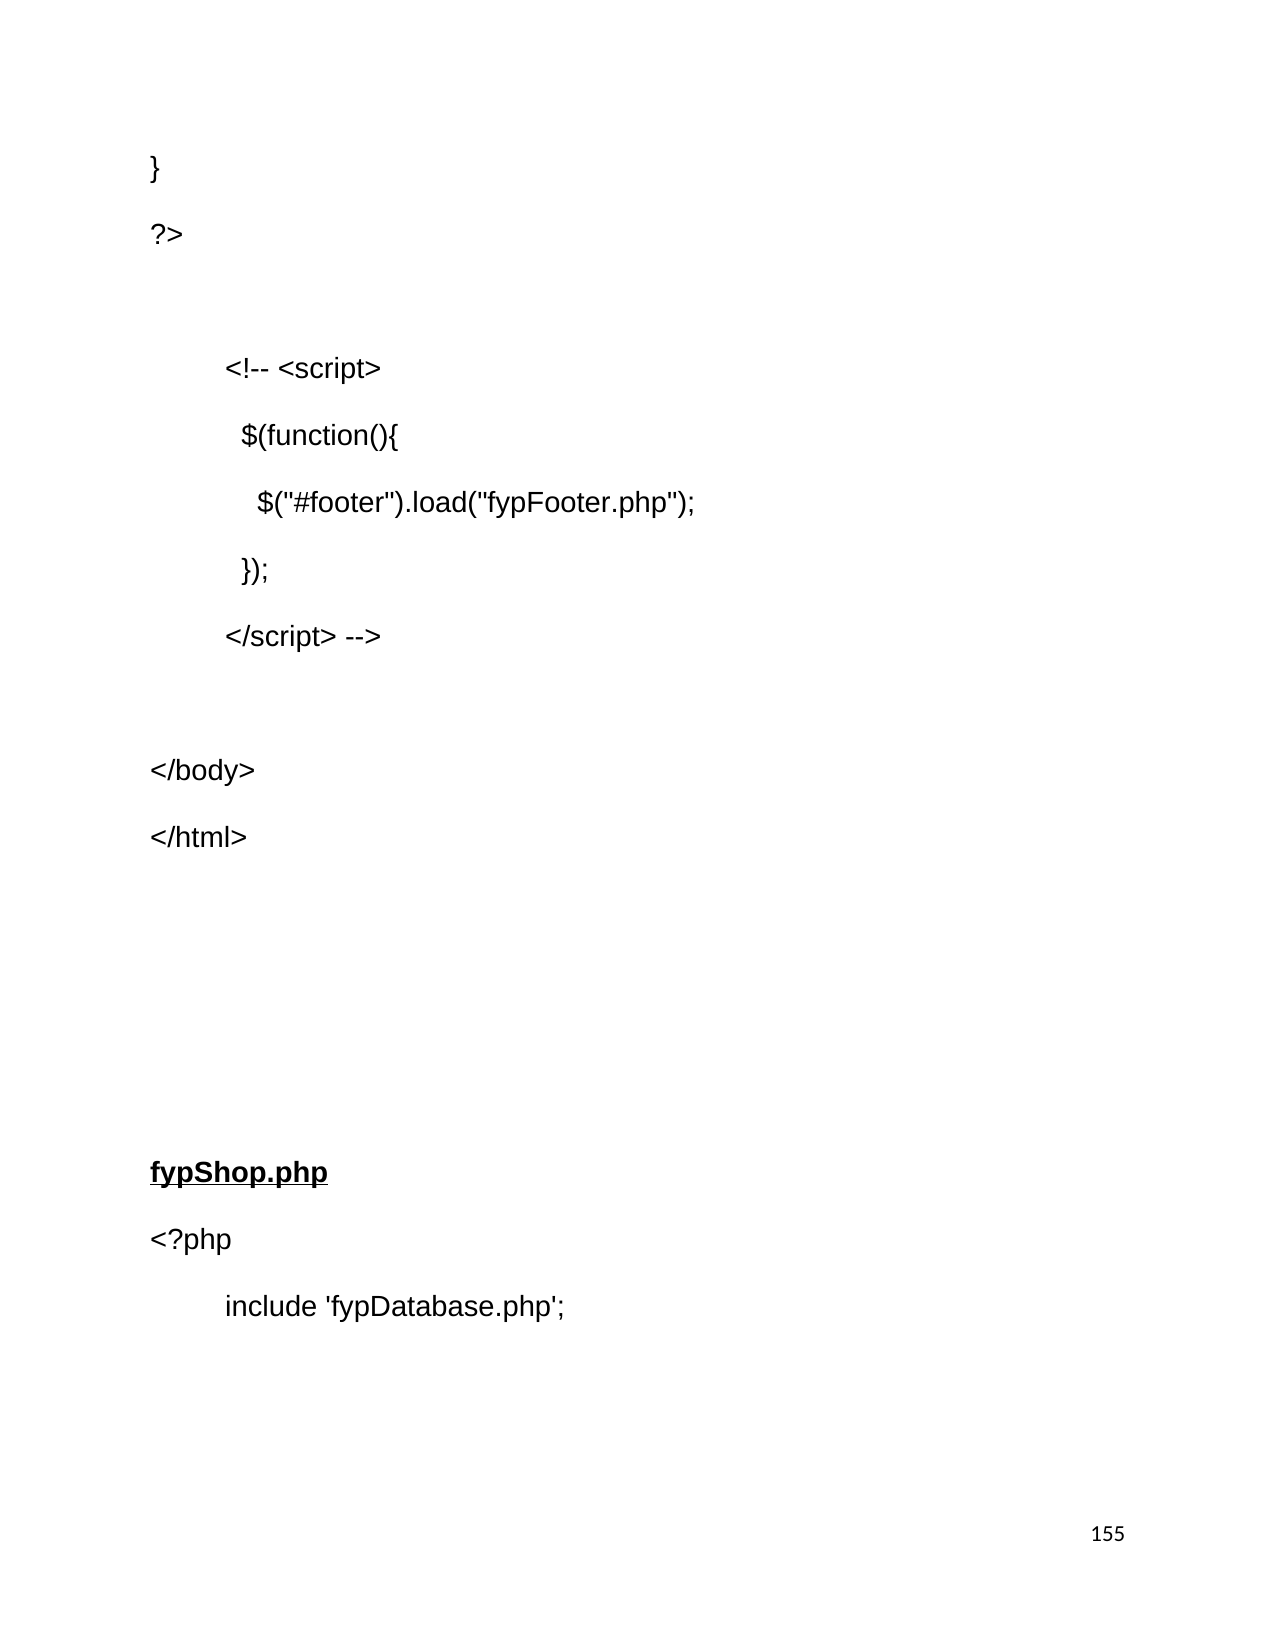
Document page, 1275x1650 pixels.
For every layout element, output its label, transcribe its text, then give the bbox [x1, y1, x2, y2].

text include 'fypDatabase.php'; [150, 1289, 1125, 1322]
text </body> [150, 753, 1125, 786]
text <!-- <script> [150, 351, 1125, 384]
text }); [150, 552, 1125, 585]
text $("#footer").load("fypFooter.php"); [150, 485, 1125, 518]
text </script> --> [150, 619, 1125, 652]
text <?php [150, 1222, 1125, 1255]
text ?> [150, 217, 1125, 251]
text </html> [150, 820, 1125, 853]
text fypShop.php [150, 1155, 1125, 1188]
text } [150, 150, 1125, 183]
text $(function(){ [150, 418, 1125, 451]
